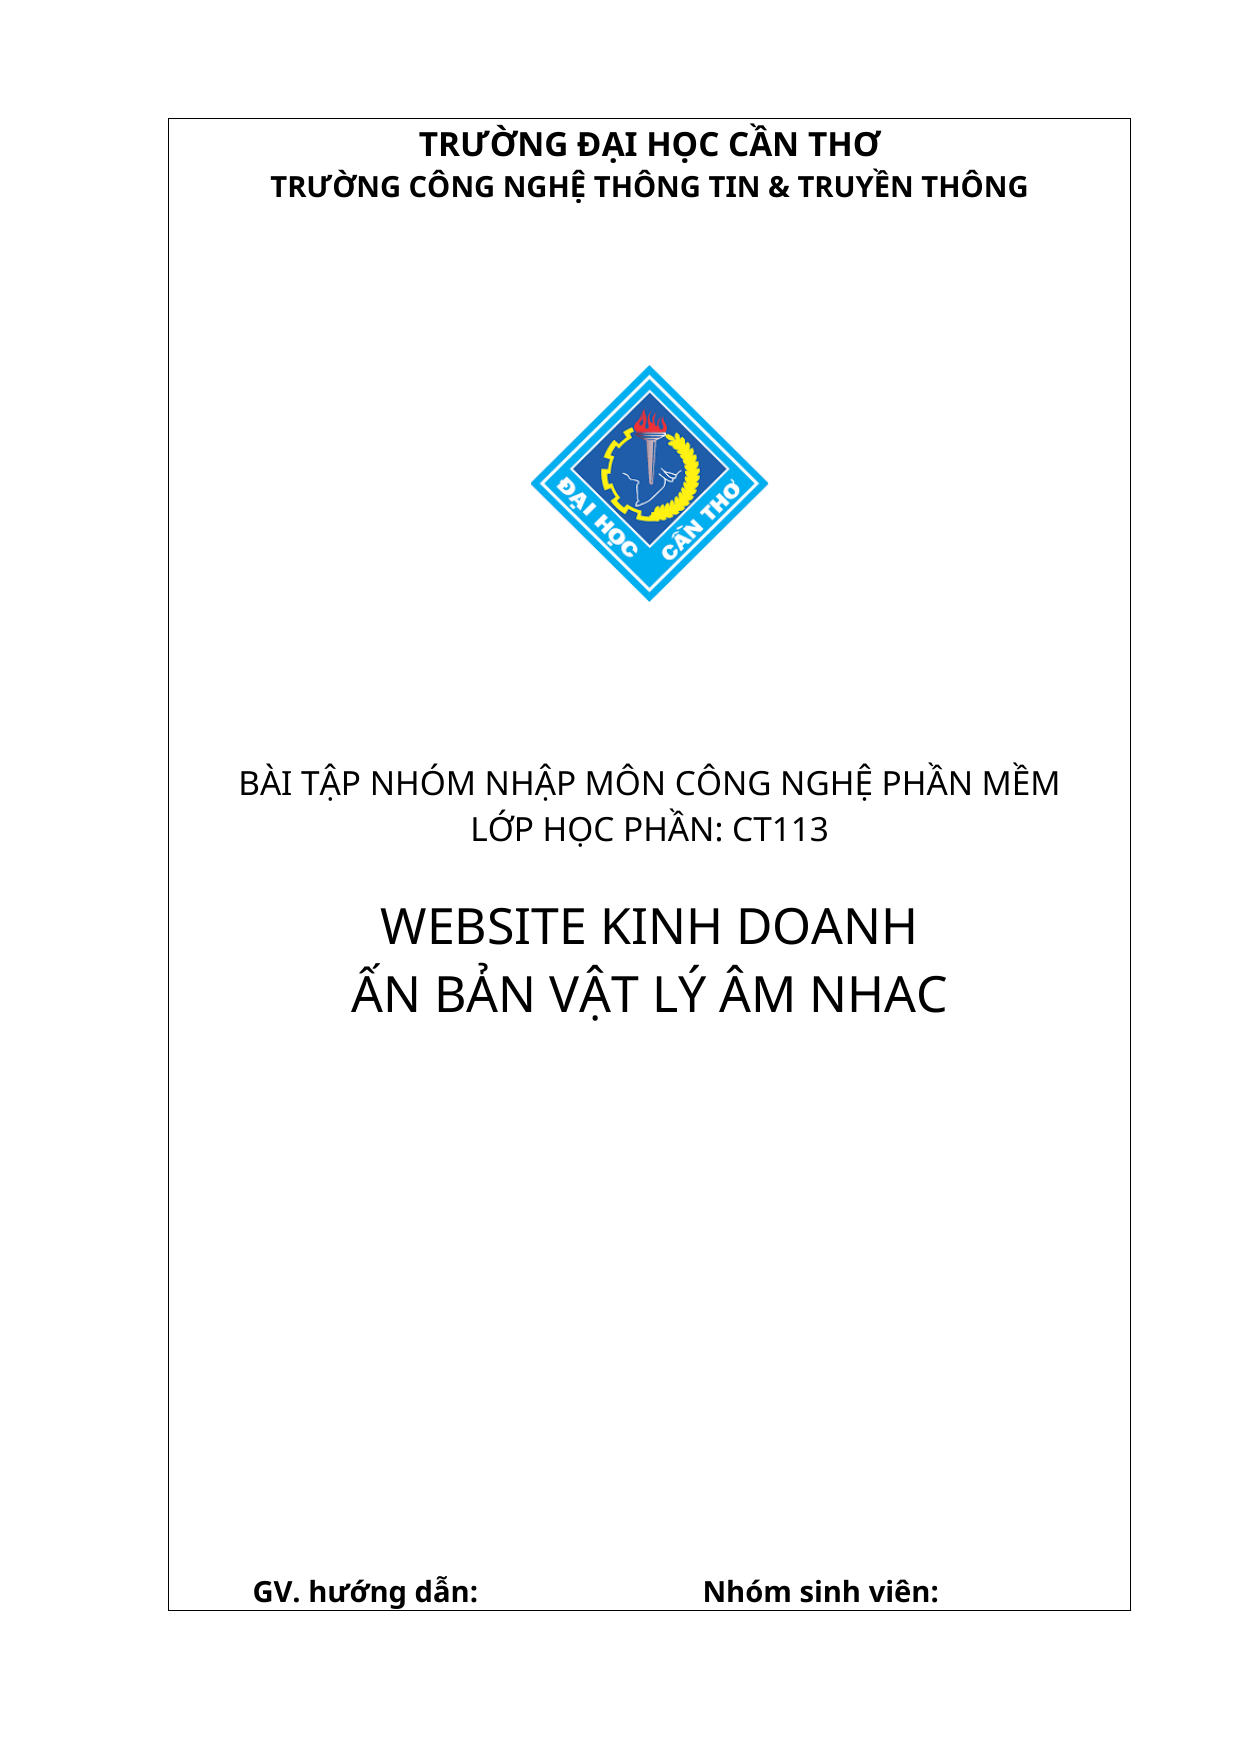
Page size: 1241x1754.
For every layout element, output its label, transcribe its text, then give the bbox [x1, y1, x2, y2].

text BÀI TẬP NHÓM NHẬP MÔN CÔNG NGHỆ PHẦN MỀM [177, 760, 1122, 806]
text ẤN BẢN VẬT LÝ ÂM NHAC [177, 959, 1122, 1027]
picture [531, 486, 648, 602]
text TRƯỜNG ĐẠI HỌC CẦN THƠ [169, 119, 1130, 167]
text GV. hướng dẫn: Nhóm sinh viên: [169, 1579, 1130, 1610]
text WEBSITE KINH DOANH [177, 891, 1122, 959]
text TRƯỜNG CÔNG NGHỆ THÔNG TIN & TRUYỀN THÔNG [177, 167, 1122, 206]
picture [651, 365, 769, 602]
text LỚP HỌC PHẦN: CT113 [177, 806, 1122, 851]
picture [540, 376, 758, 591]
picture [531, 365, 647, 481]
